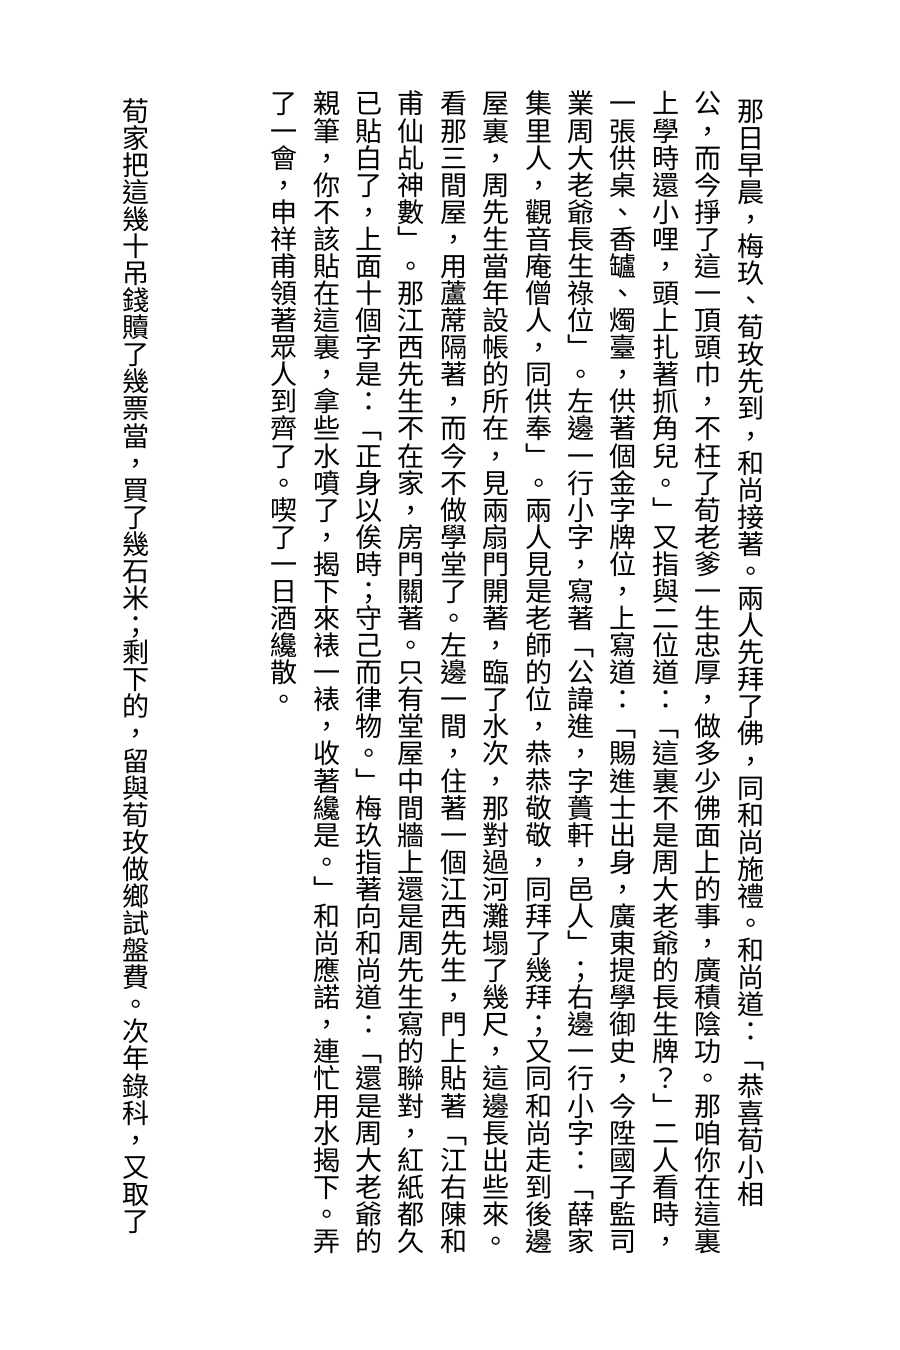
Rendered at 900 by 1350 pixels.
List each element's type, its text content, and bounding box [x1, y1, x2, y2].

text 那日早晨，梅玖、荀玫先到，和尚接著。兩人先拜了佛，同和尚施禮。和尚道：﹁恭喜荀小相公，而今掙了這一頂頭巾，不枉了荀老爹一生忠厚，做多少佛面上的事，廣積陰功。那咱你在這裏上學時還小哩，頭上扎著抓角兒。﹂又指與二位道：﹁這裏不是周大老爺的長生牌？﹂二人看時，一張供桌、香罏、燭臺，供著個金字牌位，上寫道：﹁賜進士出身，廣東提學御史，今陞國子監司業周大老爺長生祿位﹂。左邊一行小字，寫著﹁公諱進，字蕢軒，邑人﹂；右邊一行小字：﹁薛家集里人，觀音庵僧人，同供奉﹂。兩人見是老師的位，恭恭敬敬，同拜了幾拜；又同和尚走到後邊屋裏，周先生當年設帳的所在，見兩扇門開著，臨了水次，那對過河灘塌了幾尺，這邊長出些來。看那三間屋，用蘆蓆隔著，而今不做學堂了。左邊一間，住著一個江西先生，門上貼著﹁江右陳和甫仙乩神數﹂。那江西先生不在家，房門關著。只有堂屋中間牆上還是周先生寫的聯對，紅紙都久已貼白了，上面十個字是：﹁正身以俟時；守己而律物。﹂梅玖指著向和尚道：﹁還是周大老爺的親筆，你不該貼在這裏，拿些水噴了，揭下來裱一裱，收著纔是。﹂和尚應諾，連忙用水揭下。弄了一會，申祥甫領著眾人到齊了。喫了一日酒纔散。 [222, 90, 810, 1260]
